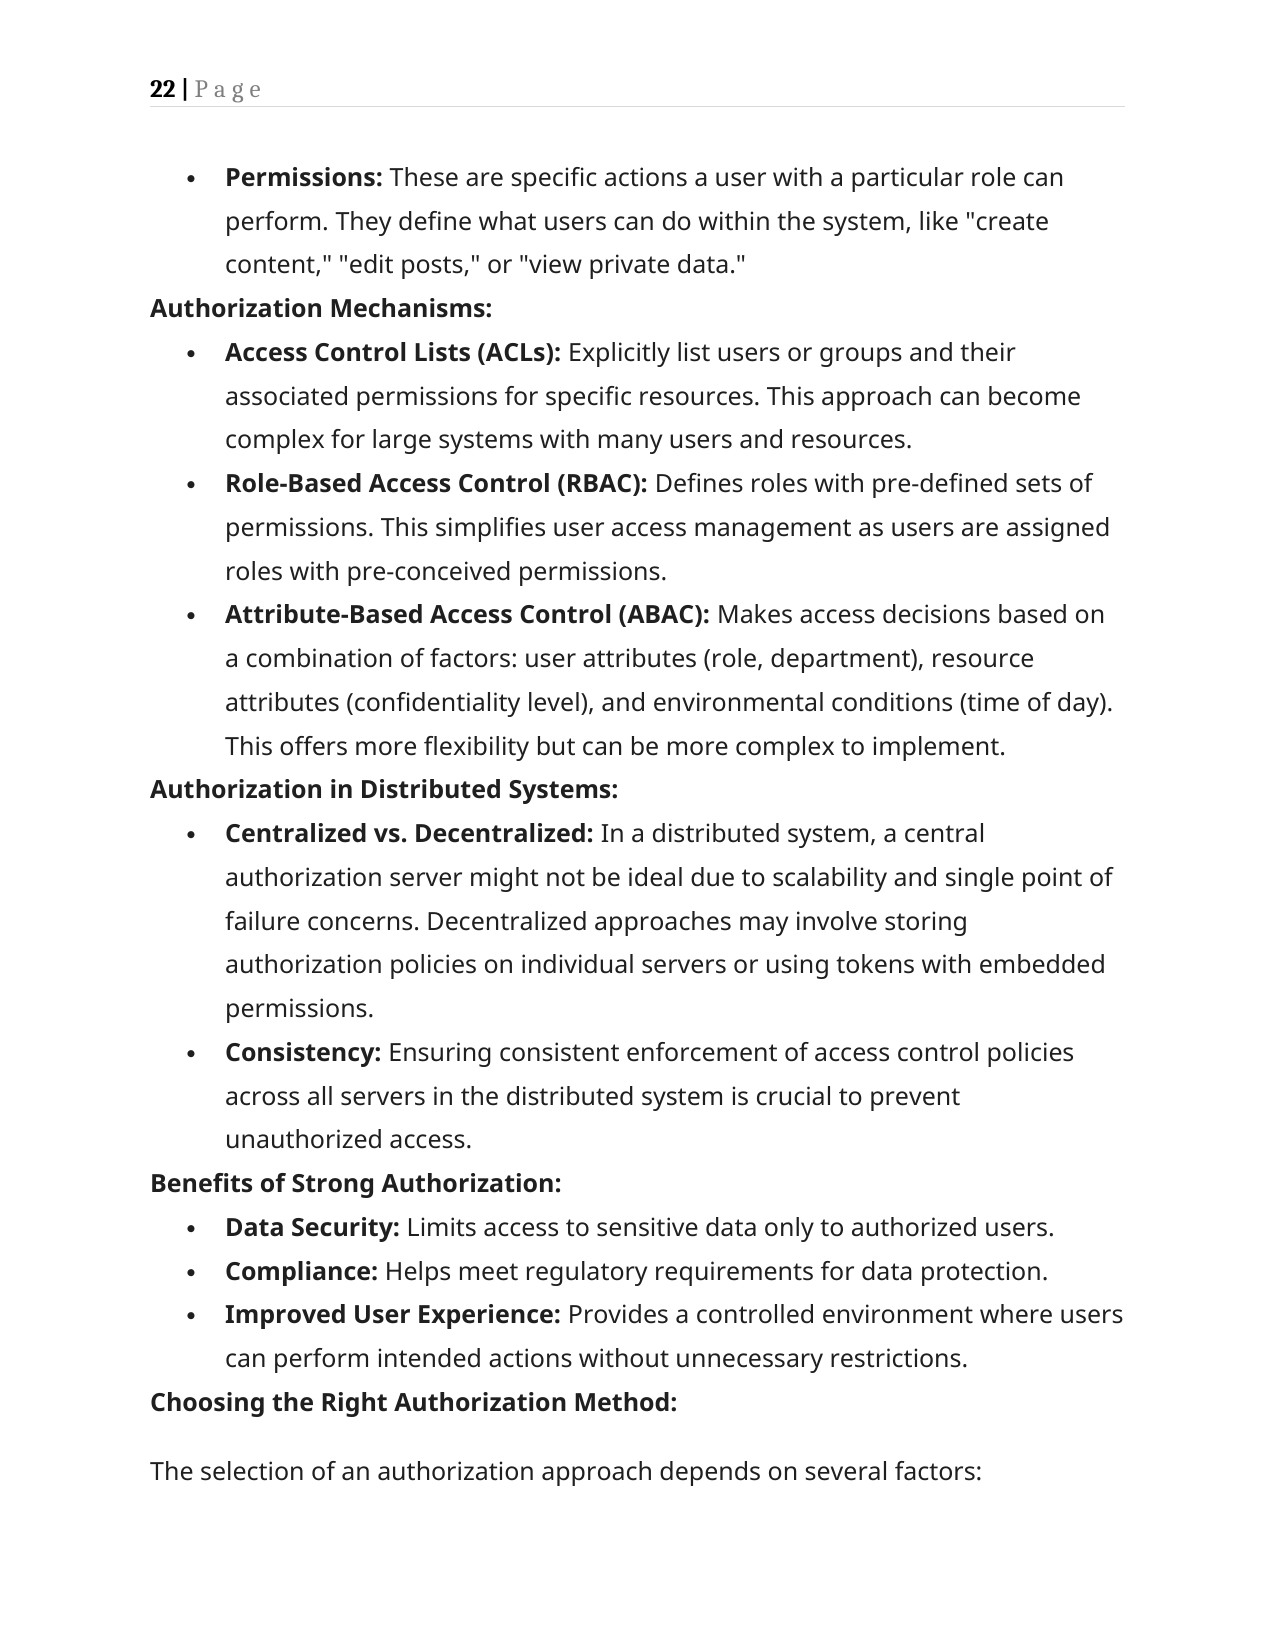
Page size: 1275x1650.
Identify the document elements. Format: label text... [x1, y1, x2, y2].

list Improved User Experience: Provides a controlled environment where users can perform intended actions without unnecessary restrictions. [187, 1287, 1125, 1375]
text Benefits of Strong Authorization: [150, 1156, 1125, 1200]
text Authorization in Distributed Systems: [150, 762, 1125, 806]
list Permissions: These are specific actions a user with a particular role can perform. They define what users can do within the system, like "create content," "edit posts," or "view private data." [187, 150, 1125, 281]
list Compliance: Helps meet regulatory requirements for data protection. [187, 1244, 1125, 1287]
text The selection of an authorization approach depends on several factors: [150, 1444, 1125, 1487]
text Choosing the Right Authorization Method: [150, 1375, 1125, 1419]
list Access Control Lists (ACLs): Explicitly list users or groups and their associated permissions for specific resources. This approach can become complex for large systems with many users and resources. [187, 325, 1125, 456]
list Attribute-Based Access Control (ABAC): Makes access decisions based on a combination of factors: user attributes (role, department), resource attributes (confidentiality level), and environmental conditions (time of day). This offers more flexibility but can be more complex to implement. [187, 587, 1125, 762]
list Centralized vs. Decentralized: In a distributed system, a central authorization server might not be ideal due to scalability and single point of failure concerns. Decentralized approaches may involve storing authorization policies on individual servers or using tokens with embedded permissions. [187, 806, 1125, 1025]
text Authorization Mechanisms: [150, 281, 1125, 325]
list Consistency: Ensuring consistent enforcement of access control policies across all servers in the distributed system is crucial to prevent unauthorized access. [187, 1025, 1125, 1156]
list Role-Based Access Control (RBAC): Defines roles with pre-defined sets of permissions. This simplifies user access management as users are assigned roles with pre-conceived permissions. [187, 456, 1125, 587]
list Data Security: Limits access to sensitive data only to authorized users. [187, 1200, 1125, 1244]
